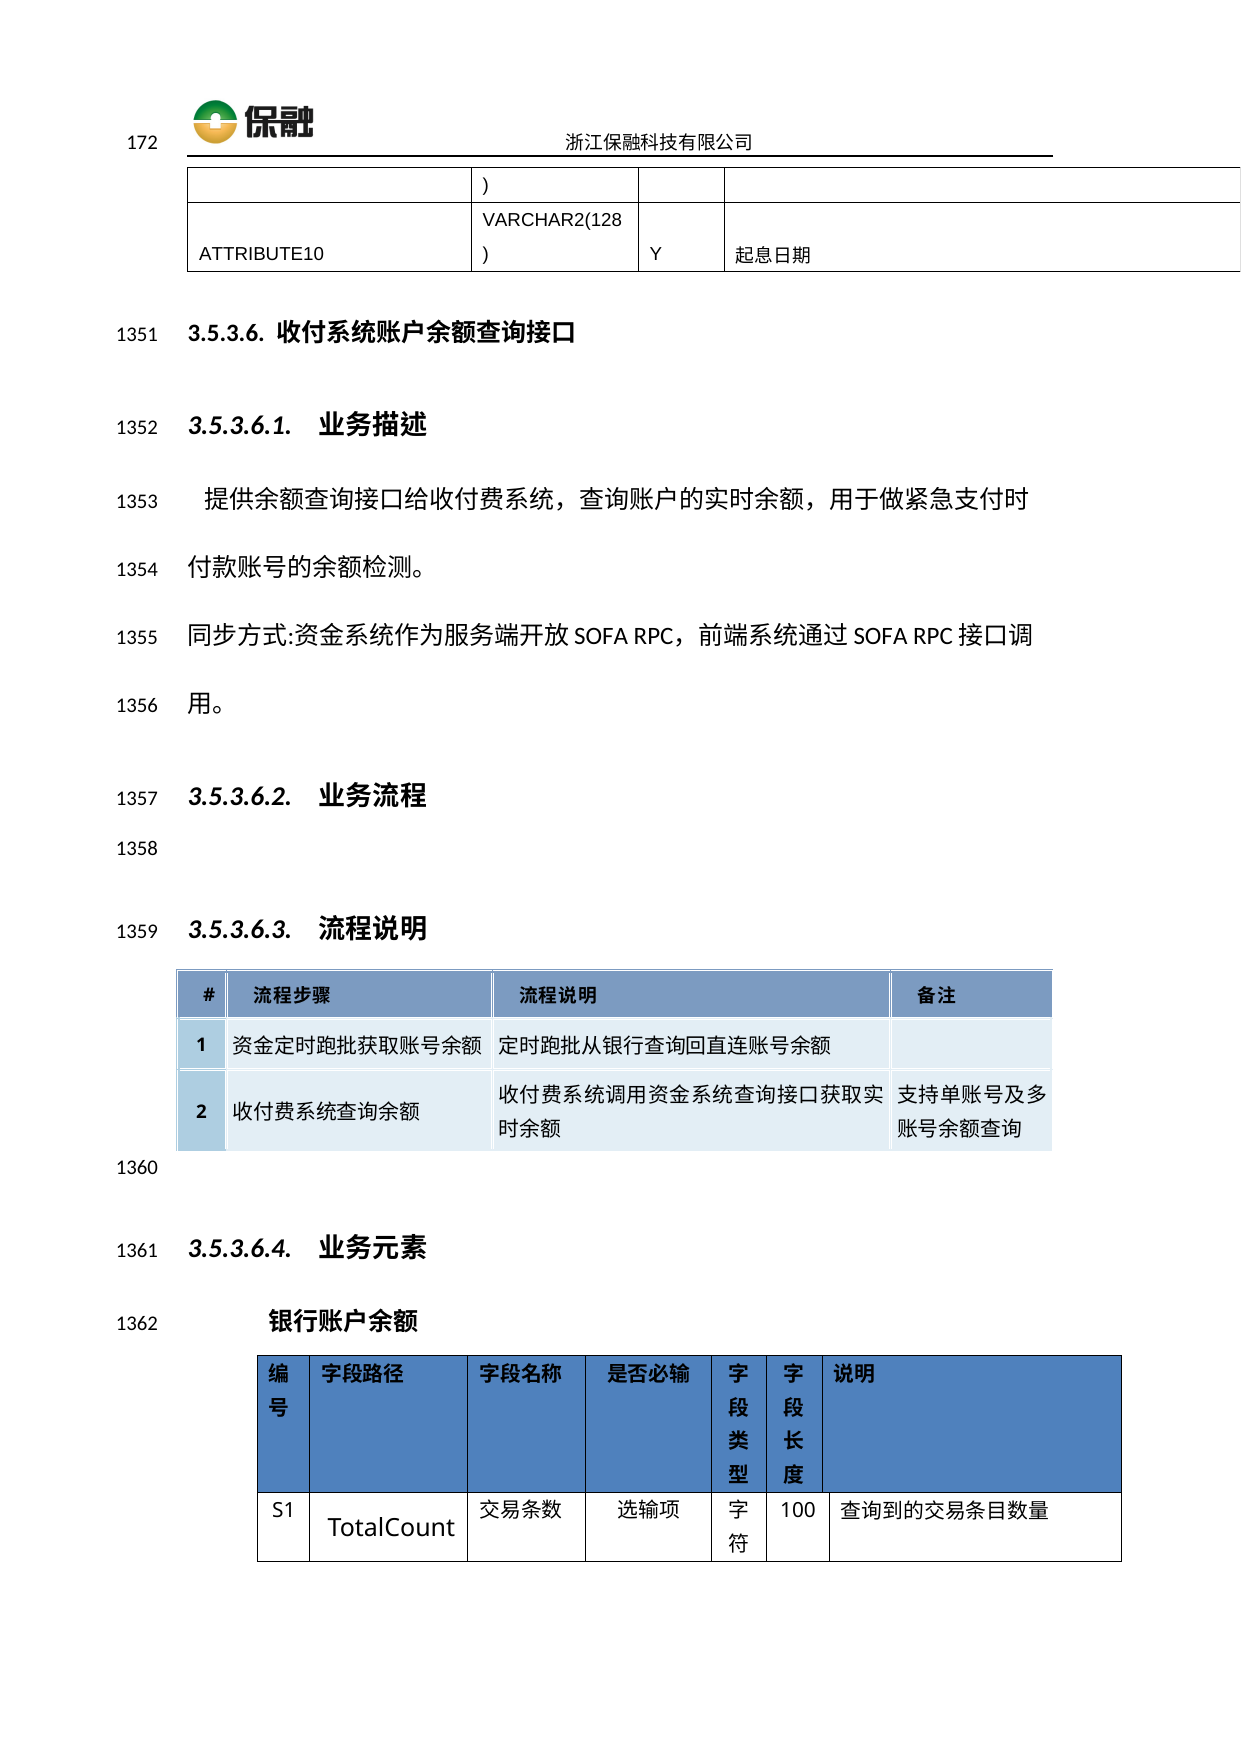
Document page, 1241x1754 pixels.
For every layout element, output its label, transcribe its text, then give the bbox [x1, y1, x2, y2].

picture [187, 88, 321, 150]
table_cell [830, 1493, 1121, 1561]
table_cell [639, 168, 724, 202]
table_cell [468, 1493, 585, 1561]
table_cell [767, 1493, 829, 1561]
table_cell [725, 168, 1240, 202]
subtitle 业务描述 [187, 390, 1053, 458]
subtitle 收付系统账户余额查询接口 [187, 297, 1053, 365]
text 提供余额查询接口给收付费系统，查询账户的实时余额，用于做紧急支付时付款账号的余额检测。 [187, 464, 1053, 600]
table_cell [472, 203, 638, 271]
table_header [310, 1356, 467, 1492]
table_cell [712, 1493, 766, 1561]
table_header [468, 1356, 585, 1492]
text 银行账户余额 [268, 1287, 1053, 1355]
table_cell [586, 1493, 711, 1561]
subtitle 业务元素 [187, 1213, 1053, 1281]
subtitle 流程说明 [187, 894, 1053, 962]
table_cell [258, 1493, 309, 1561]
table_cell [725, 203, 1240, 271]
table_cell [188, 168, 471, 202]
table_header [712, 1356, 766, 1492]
subtitle 业务流程 [187, 761, 1053, 829]
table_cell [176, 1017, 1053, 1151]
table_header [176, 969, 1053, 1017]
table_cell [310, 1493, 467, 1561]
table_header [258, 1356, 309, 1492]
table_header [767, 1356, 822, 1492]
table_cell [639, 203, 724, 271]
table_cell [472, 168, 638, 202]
text 同步方式:资金系统作为服务端开放SOFA RPC，前端系统通过SOFA RPC接口调用。 [187, 600, 1053, 736]
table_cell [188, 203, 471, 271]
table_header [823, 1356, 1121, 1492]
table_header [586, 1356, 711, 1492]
